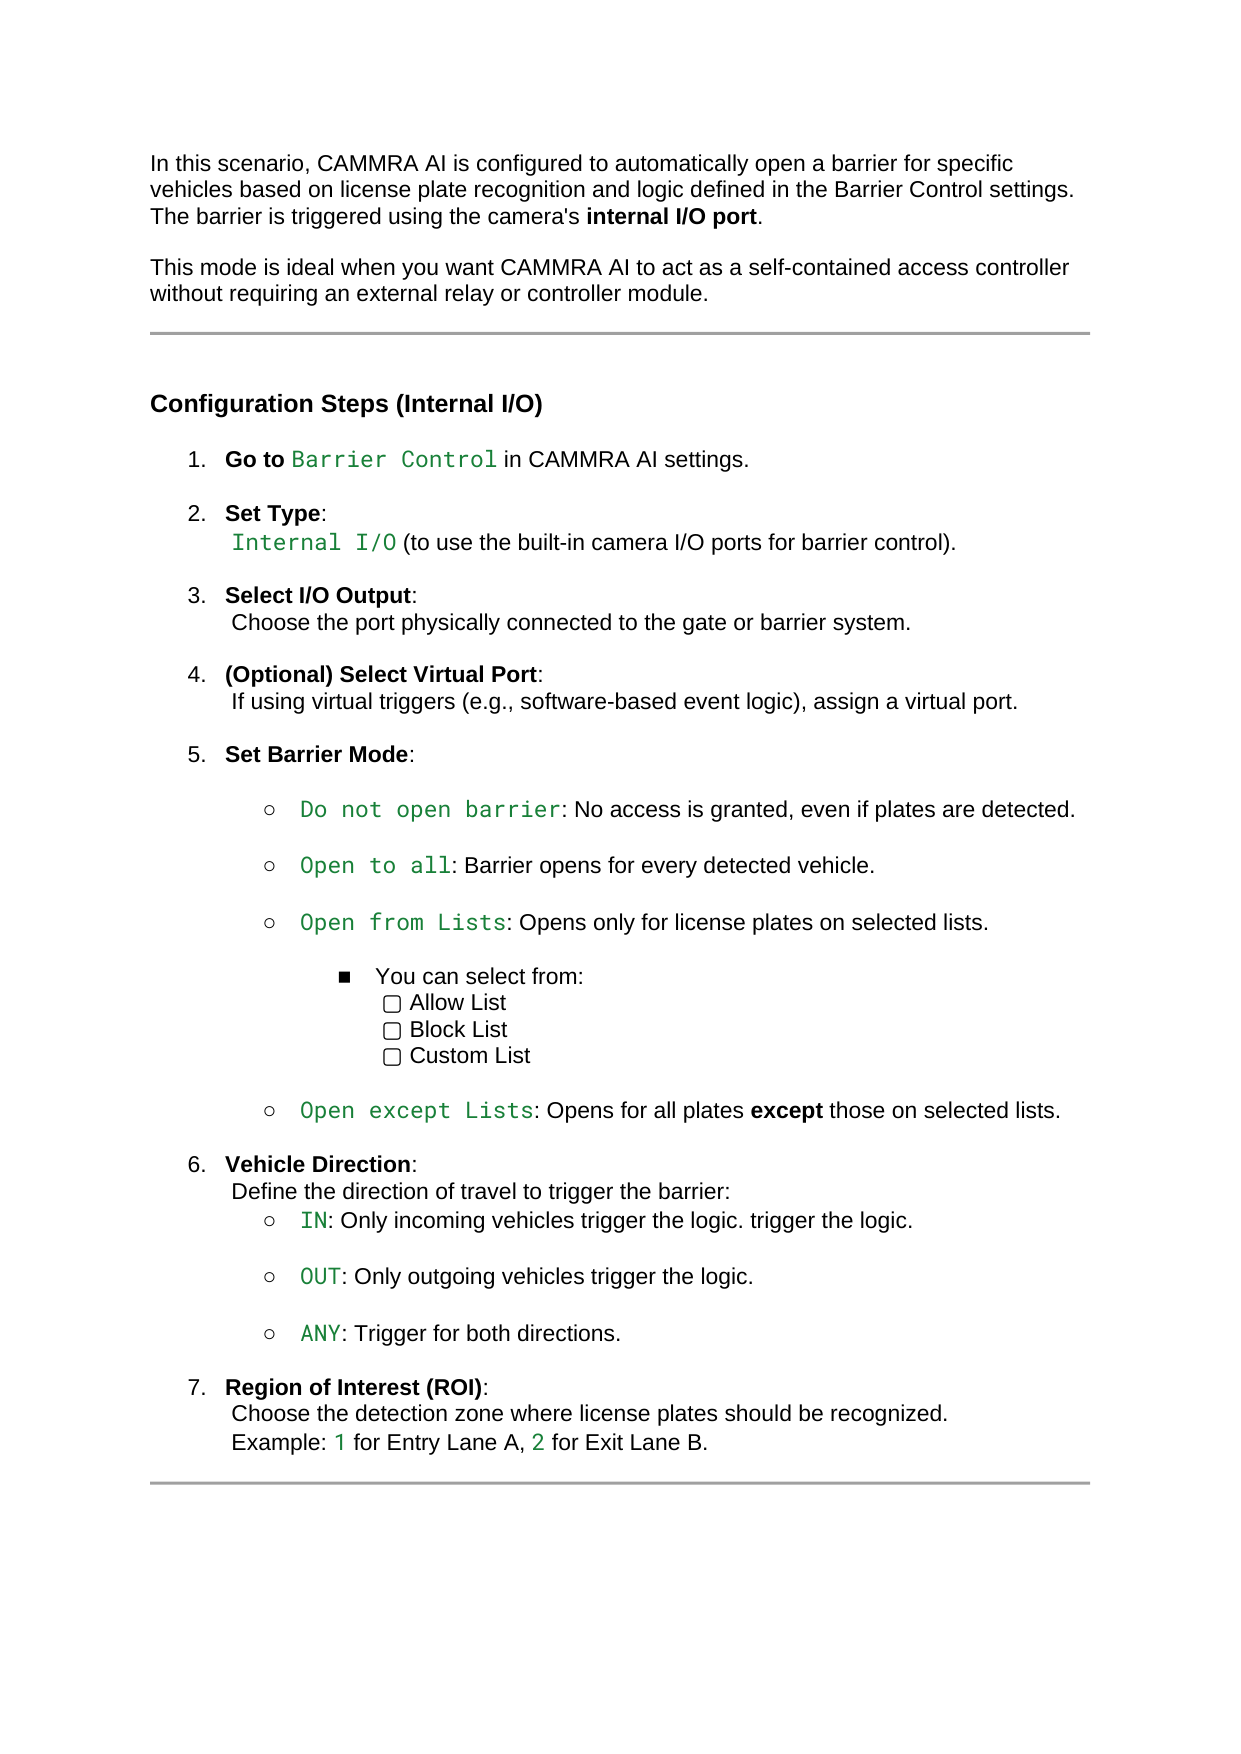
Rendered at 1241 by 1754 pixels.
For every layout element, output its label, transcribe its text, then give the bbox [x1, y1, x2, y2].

text In this scenario, CAMMRA AI is configured to automatically open a barrier for specific vehicles based on license plate recognition and logic defined in the Barrier Control settings. The barrier is triggered using the camera's internal I/O port. [150, 150, 1090, 229]
list Open to all: Barrier opens for every detected vehicle. [262, 850, 1090, 906]
text This mode is ideal when you want CAMMRA AI to act as a self-contained access controller without requiring an external relay or controller module. [150, 254, 1090, 307]
list (Optional) Select Virtual Port: If using virtual triggers (e.g., software-based event logic), assign a virtual port. [187, 661, 1090, 741]
list Vehicle Direction: Define the direction of travel to trigger the barrier: [187, 1151, 1090, 1204]
list ANY: Trigger for both directions. [262, 1317, 1090, 1374]
list OUT: Only outgoing vehicles trigger the logic. [262, 1261, 1090, 1317]
list Do not open barrier: No access is granted, even if plates are detected. [262, 793, 1090, 850]
list Region of Interest (ROI): Choose the detection zone where license plates should be recognized. Example: 1 for Entry Lane A, 2 for Exit Lane B. [187, 1374, 1090, 1457]
list Select I/O Output: Choose the port physically connected to the gate or barrier system. [187, 582, 1090, 661]
list Set Type: Internal I/O (to use the built-in camera I/O ports for barrier control). [187, 499, 1090, 582]
list Set Barrier Mode: [187, 741, 1090, 793]
list You can select from: ▢ Allow List ▢ Block List ▢ Custom List [337, 963, 1090, 1095]
list IN: Only incoming vehicles trigger the logic. trigger the logic. [262, 1204, 1090, 1261]
list Go to Barrier Control in CAMMRA AI settings. [187, 443, 1090, 499]
subtitle Configuration Steps (Internal I/O) [150, 389, 1090, 418]
list Open from Lists: Opens only for license plates on selected lists. [262, 906, 1090, 963]
list Open except Lists: Opens for all plates except those on selected lists. [262, 1095, 1090, 1151]
